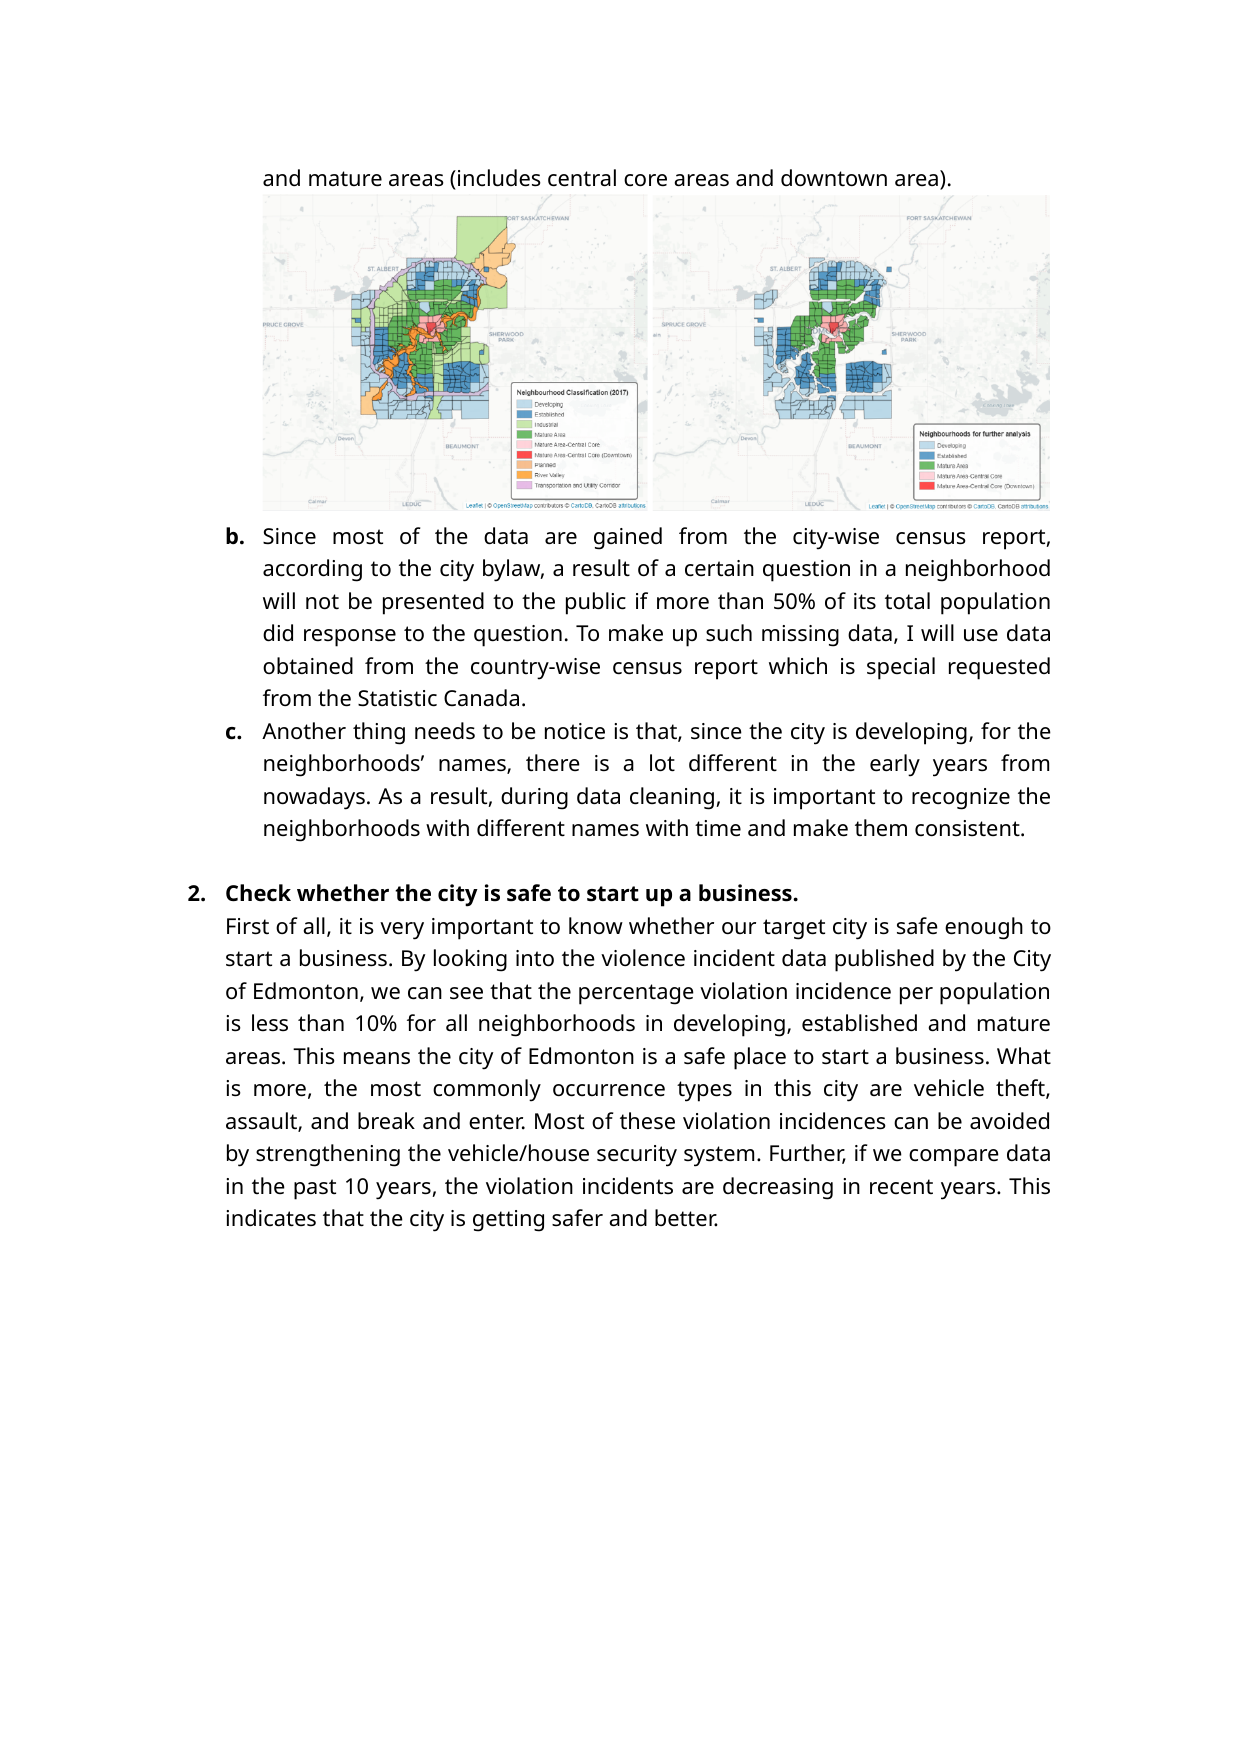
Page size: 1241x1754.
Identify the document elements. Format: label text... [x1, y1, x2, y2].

list Since most of the data are gained from the city-wise census report, according to the city bylaw, a result of a certain question in a neighborhood will not be presented to the public if more than 50% of its total population did response to the question. To make up such missing data, I will use data obtained from the country-wise census report which is special requested from the Statistic Canada. [225, 519, 1053, 714]
list Another thing needs to be notice is that, since the city is developing, for the neighborhoods’ names, there is a lot different in the early years from nowadays. As a result, during data cleaning, it is important to recognize the neighborhoods with different names with time and make them consistent. [225, 714, 1053, 844]
list Check whether the city is safe to start up a business. [187, 877, 1053, 909]
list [225, 162, 1053, 194]
list First of all, it is very important to know whether our target city is safe enough to start a business. By looking into the violence incident data published by the City of Edmonton, we can see that the percentage violation incidence per population is less than 10% for all neighborhoods in developing, established and mature areas. This means the city of Edmonton is a safe place to start a business. What is more, the most commonly occurrence types in this city are vehicle theft, assault, and break and enter. Most of these violation incidences can be avoided by strengthening the vehicle/house security system. Further, if we compare data in the past 10 years, the violation incidents are decreasing in recent years. This indicates that the city is getting safer and better. [225, 909, 1053, 1234]
picture [262, 194, 1050, 511]
